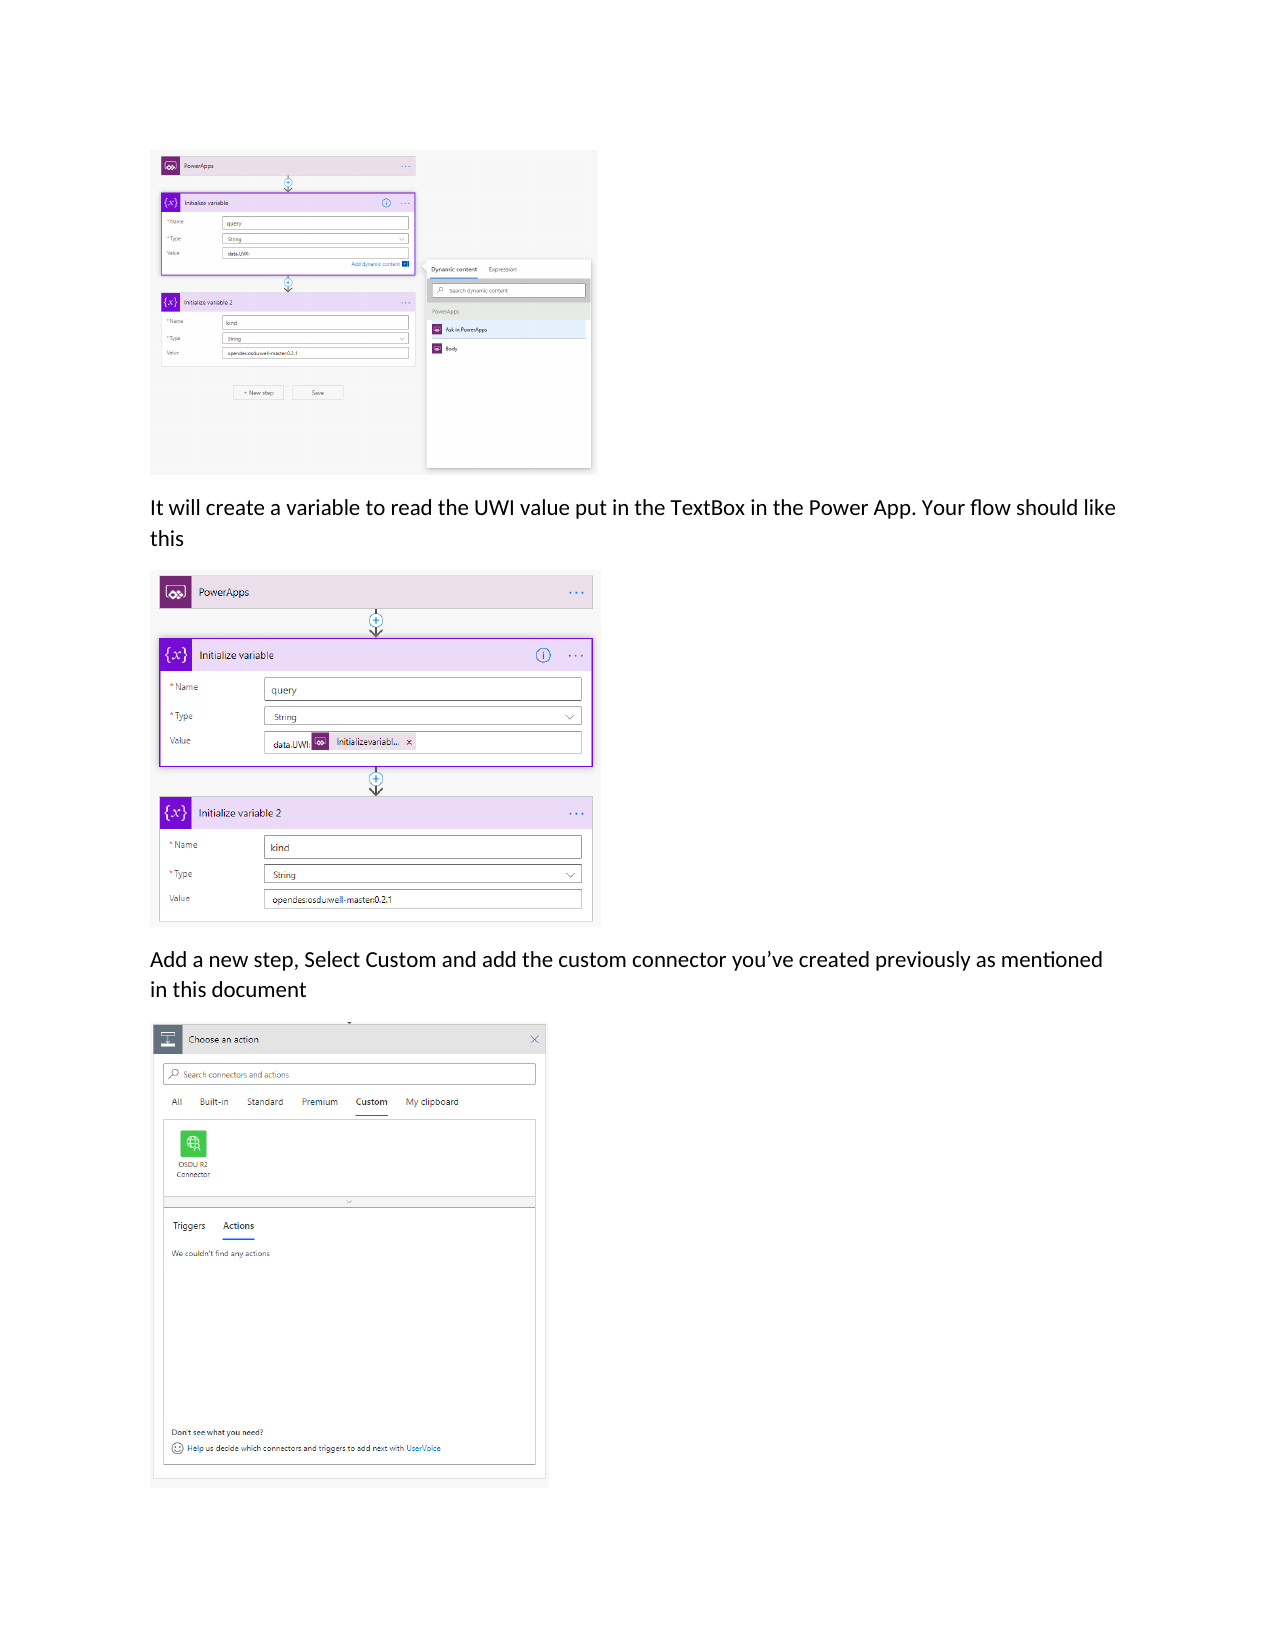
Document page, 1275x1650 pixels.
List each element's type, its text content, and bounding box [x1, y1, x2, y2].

text Add a new step, Select Custom and add the custom connector you’ve created previously as mentioned in this document [150, 945, 1125, 1003]
picture [150, 1022, 549, 1488]
picture [150, 150, 598, 475]
text It will create a variable to read the UWI value put in the TextBox in the Power App. Your flow should like this [150, 493, 1125, 552]
picture [150, 570, 602, 927]
